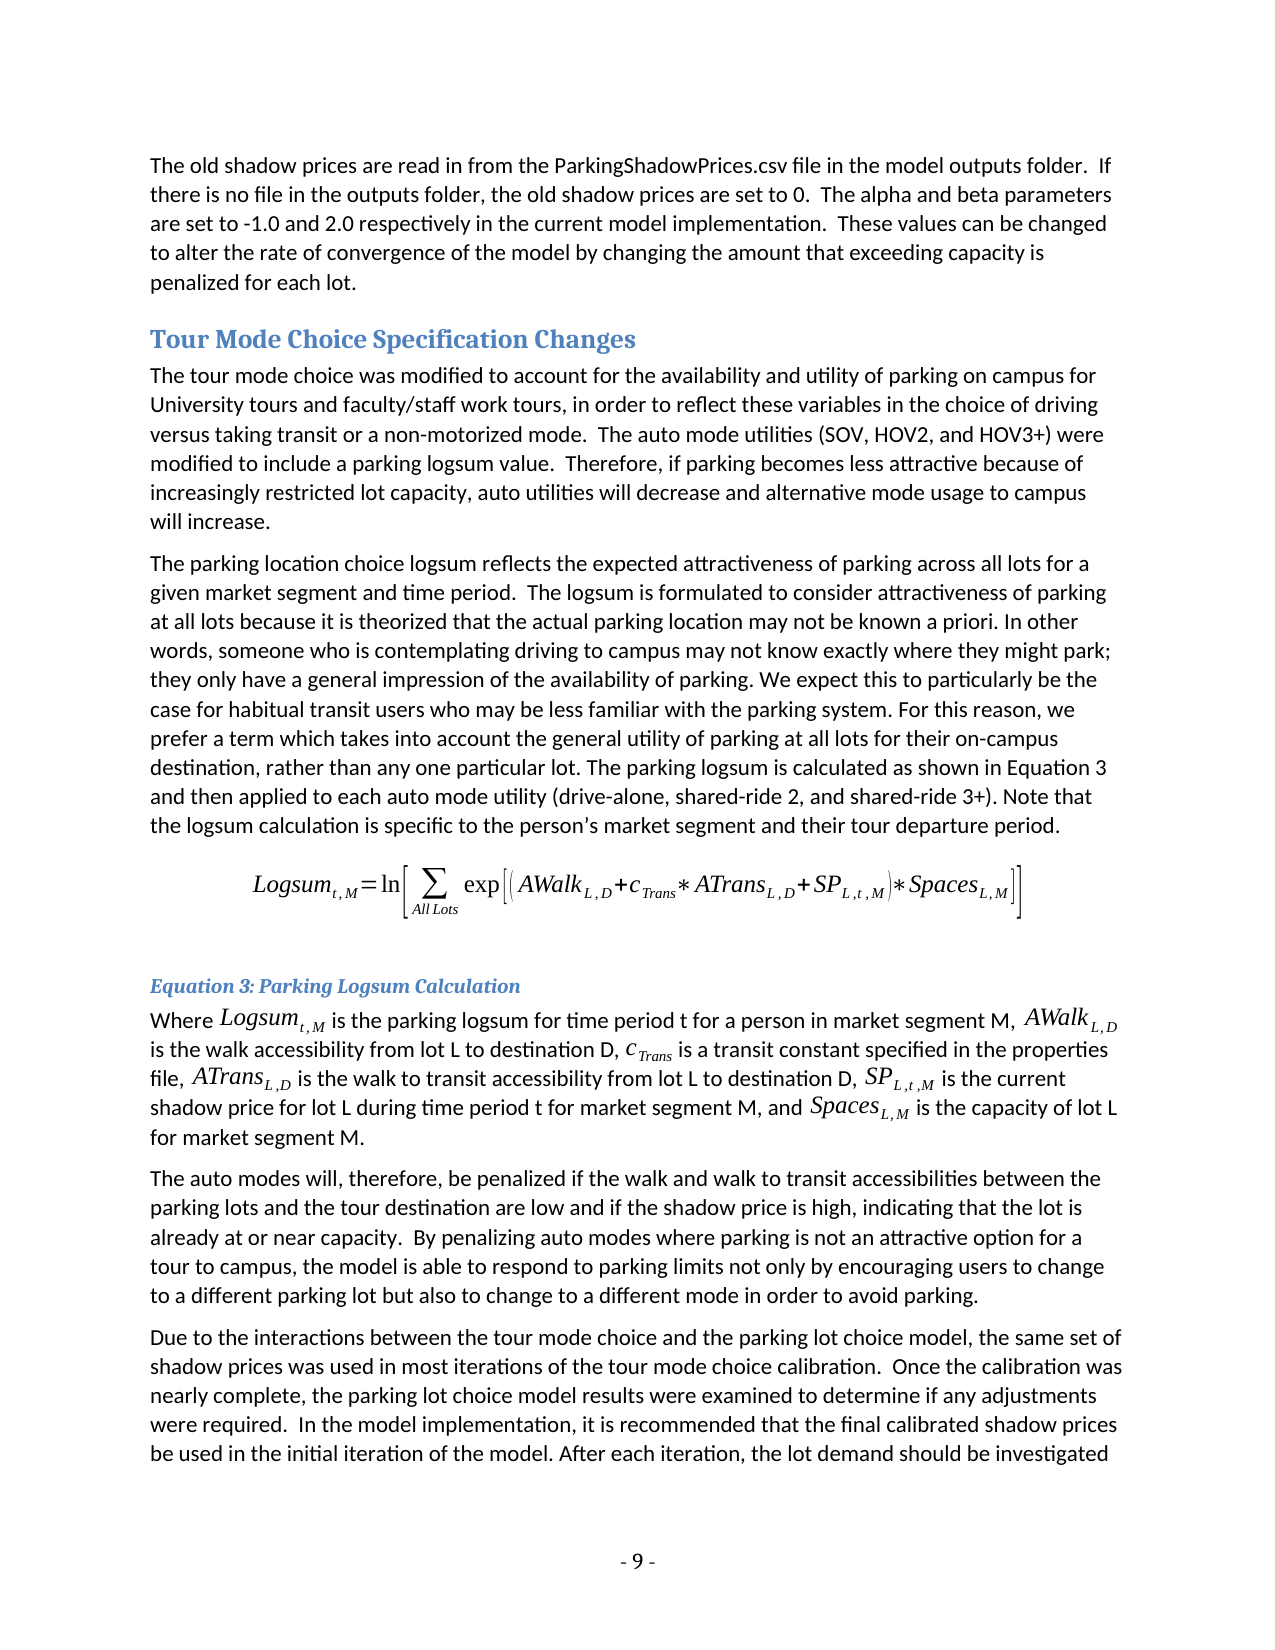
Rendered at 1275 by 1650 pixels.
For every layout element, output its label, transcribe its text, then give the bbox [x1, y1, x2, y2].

text The old shadow prices are read in from the ParkingShadowPrices.csv file in the model outputs folder. If there is no file in the outputs folder, the old shadow prices are set to 0. The alpha and beta parameters are set to -1.0 and 2.0 respectively in the current model implementation. These values can be changed to alter the rate of convergence of the model by changing the amount that exceeding capacity is penalized for each lot. [150, 150, 1125, 296]
text Where is the parking logsum for time period t for a person in market segment M, is the walk accessibility from lot L to destination D, is a transit constant specified in the properties file, is the walk to transit accessibility from lot L to destination D, is the current shadow price for lot L during time period t for market segment M, and is the capacity of lot L for market segment M. [150, 1005, 1125, 1151]
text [150, 1322, 1125, 1467]
text The parking location choice logsum reflects the expected attractiveness of parking across all lots for a given market segment and time period. The logsum is formulated to consider attractiveness of parking at all lots because it is theorized that the actual parking location may not be known a priori. In other words, someone who is contemplating driving to campus may not know exactly where they might park; they only have a general impression of the availability of parking. We expect this to particularly be the case for habitual transit users who may be less familiar with the parking system. For this reason, we prefer a term which takes into account the general utility of parking at all lots for their on-campus destination, rather than any one particular lot. The parking logsum is calculated as shown in Equation 3 and then applied to each auto mode utility (drive-alone, shared-ride 2, and shared-ride 3+). Note that the logsum calculation is specific to the person’s market segment and their tour departure period. [150, 548, 1125, 839]
text The tour mode choice was modified to account for the availability and utility of parking on campus for University tours and faculty/staff work tours, in order to reflect these variables in the choice of driving versus taking transit or a non-motorized mode. The auto mode utilities (SOV, HOV2, and HOV3+) were modified to include a parking logsum value. Therefore, if parking becomes less attractive because of increasingly restricted lot capacity, auto utilities will decrease and alternative mode usage to campus will increase. [150, 360, 1125, 535]
text The auto modes will, therefore, be penalized if the walk and walk to transit accessibilities between the parking lots and the tour destination are low and if the shadow price is high, indicating that the lot is already at or near capacity. By penalizing auto modes where parking is not an attractive option for a tour to campus, the model is able to respond to parking limits not only by encouraging users to change to a different parking lot but also to change to a different mode in order to avoid parking. [150, 1163, 1125, 1309]
subtitle Tour Mode Choice Specification Changes [150, 325, 1125, 354]
text Equation 3: Parking Logsum Calculation [150, 974, 1125, 999]
